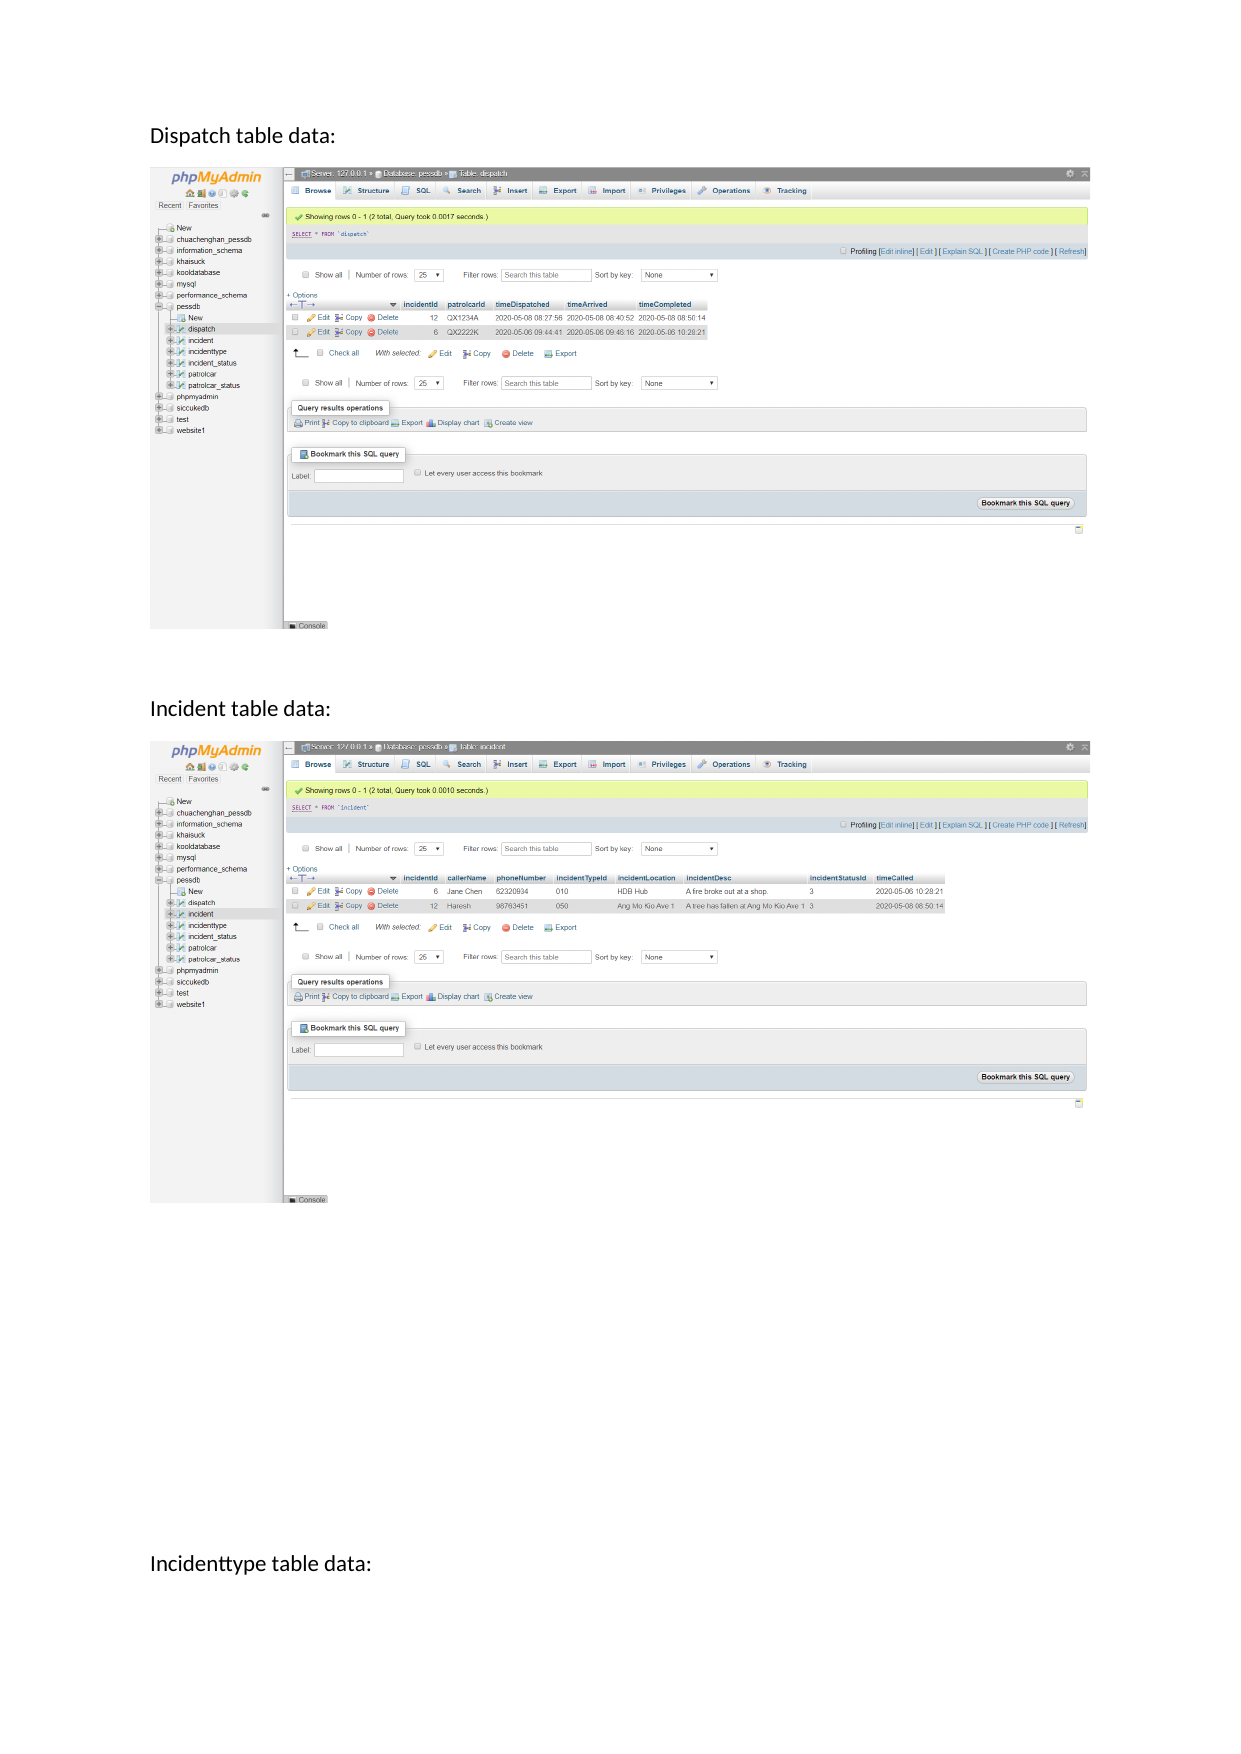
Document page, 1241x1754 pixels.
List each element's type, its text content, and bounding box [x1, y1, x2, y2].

text Incident table data: [150, 694, 1090, 723]
text Incidenttype table data: [150, 1549, 1090, 1577]
text Dispatch table data: [150, 121, 1090, 149]
picture [150, 167, 1091, 629]
picture [150, 741, 1091, 1203]
